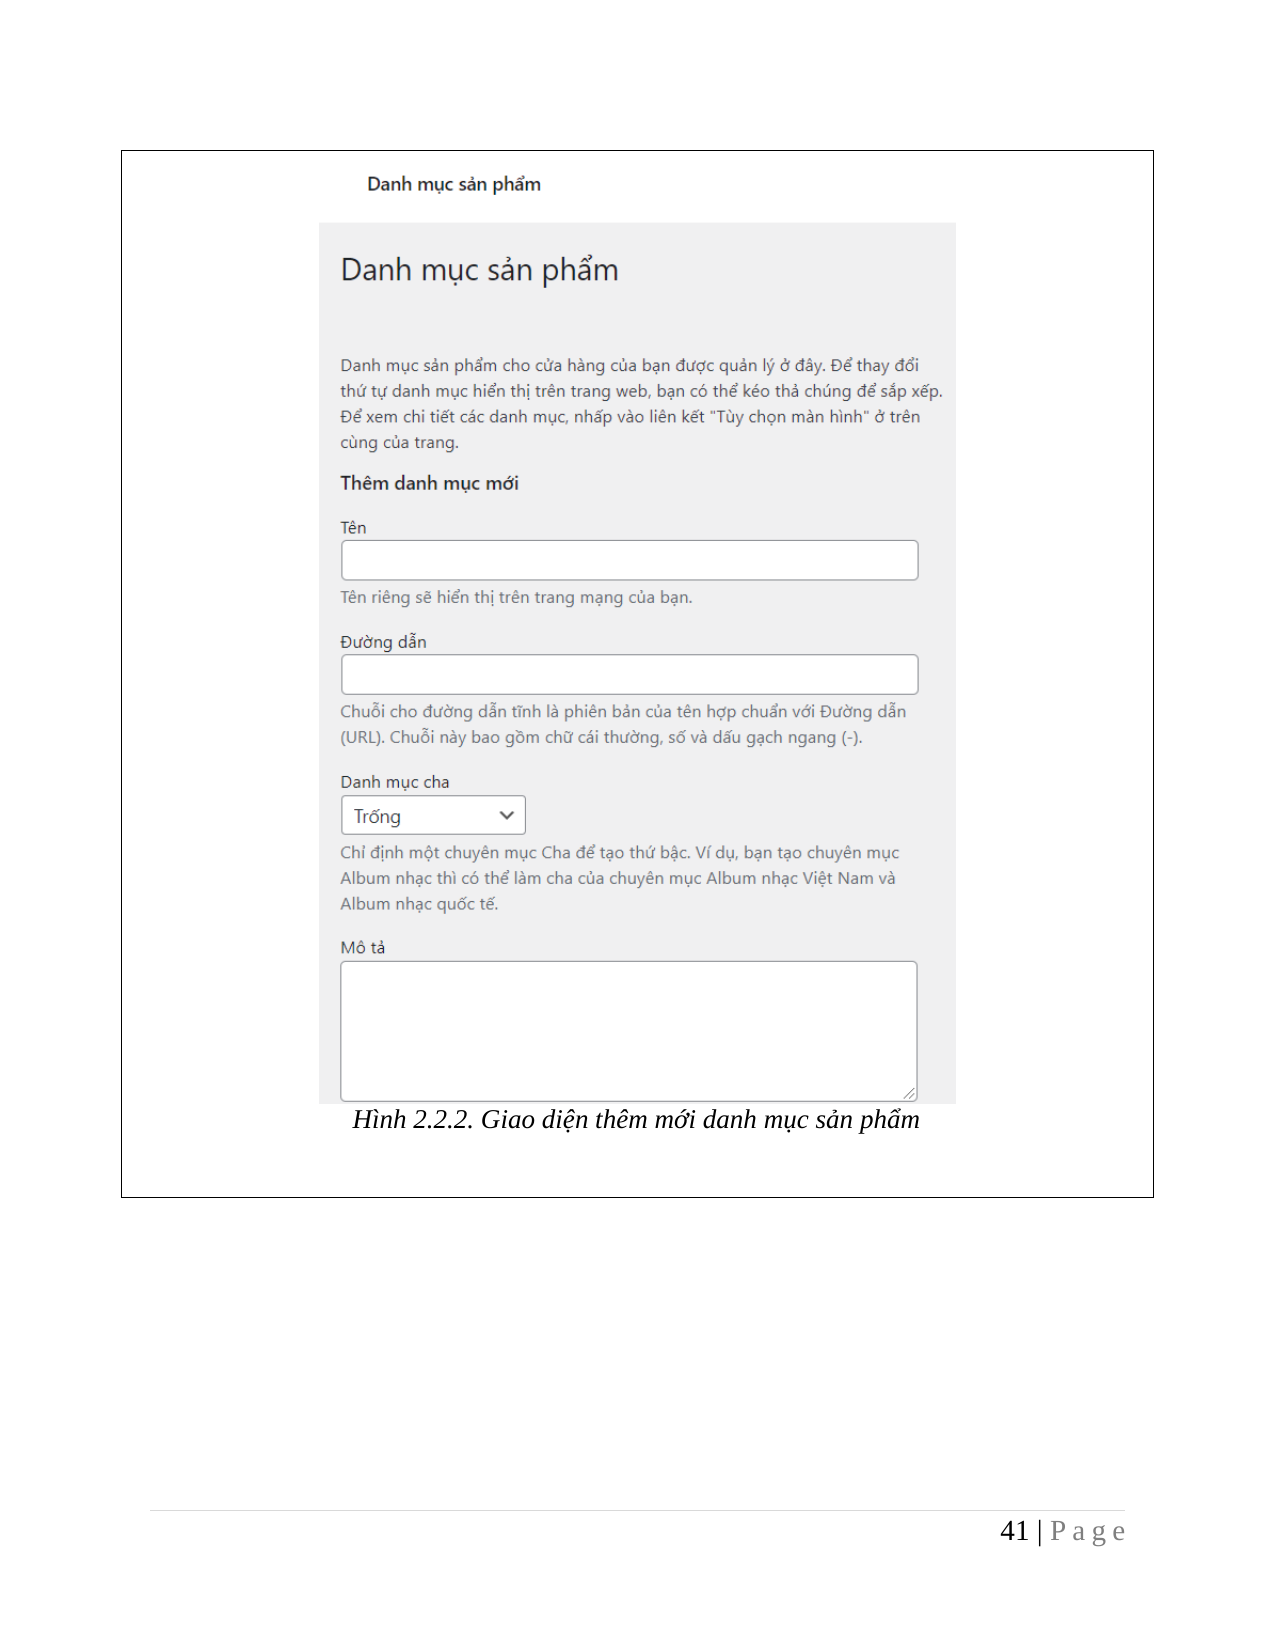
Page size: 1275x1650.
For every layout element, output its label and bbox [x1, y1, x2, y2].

table_cell [122, 151, 1153, 1197]
picture [319, 151, 956, 1104]
